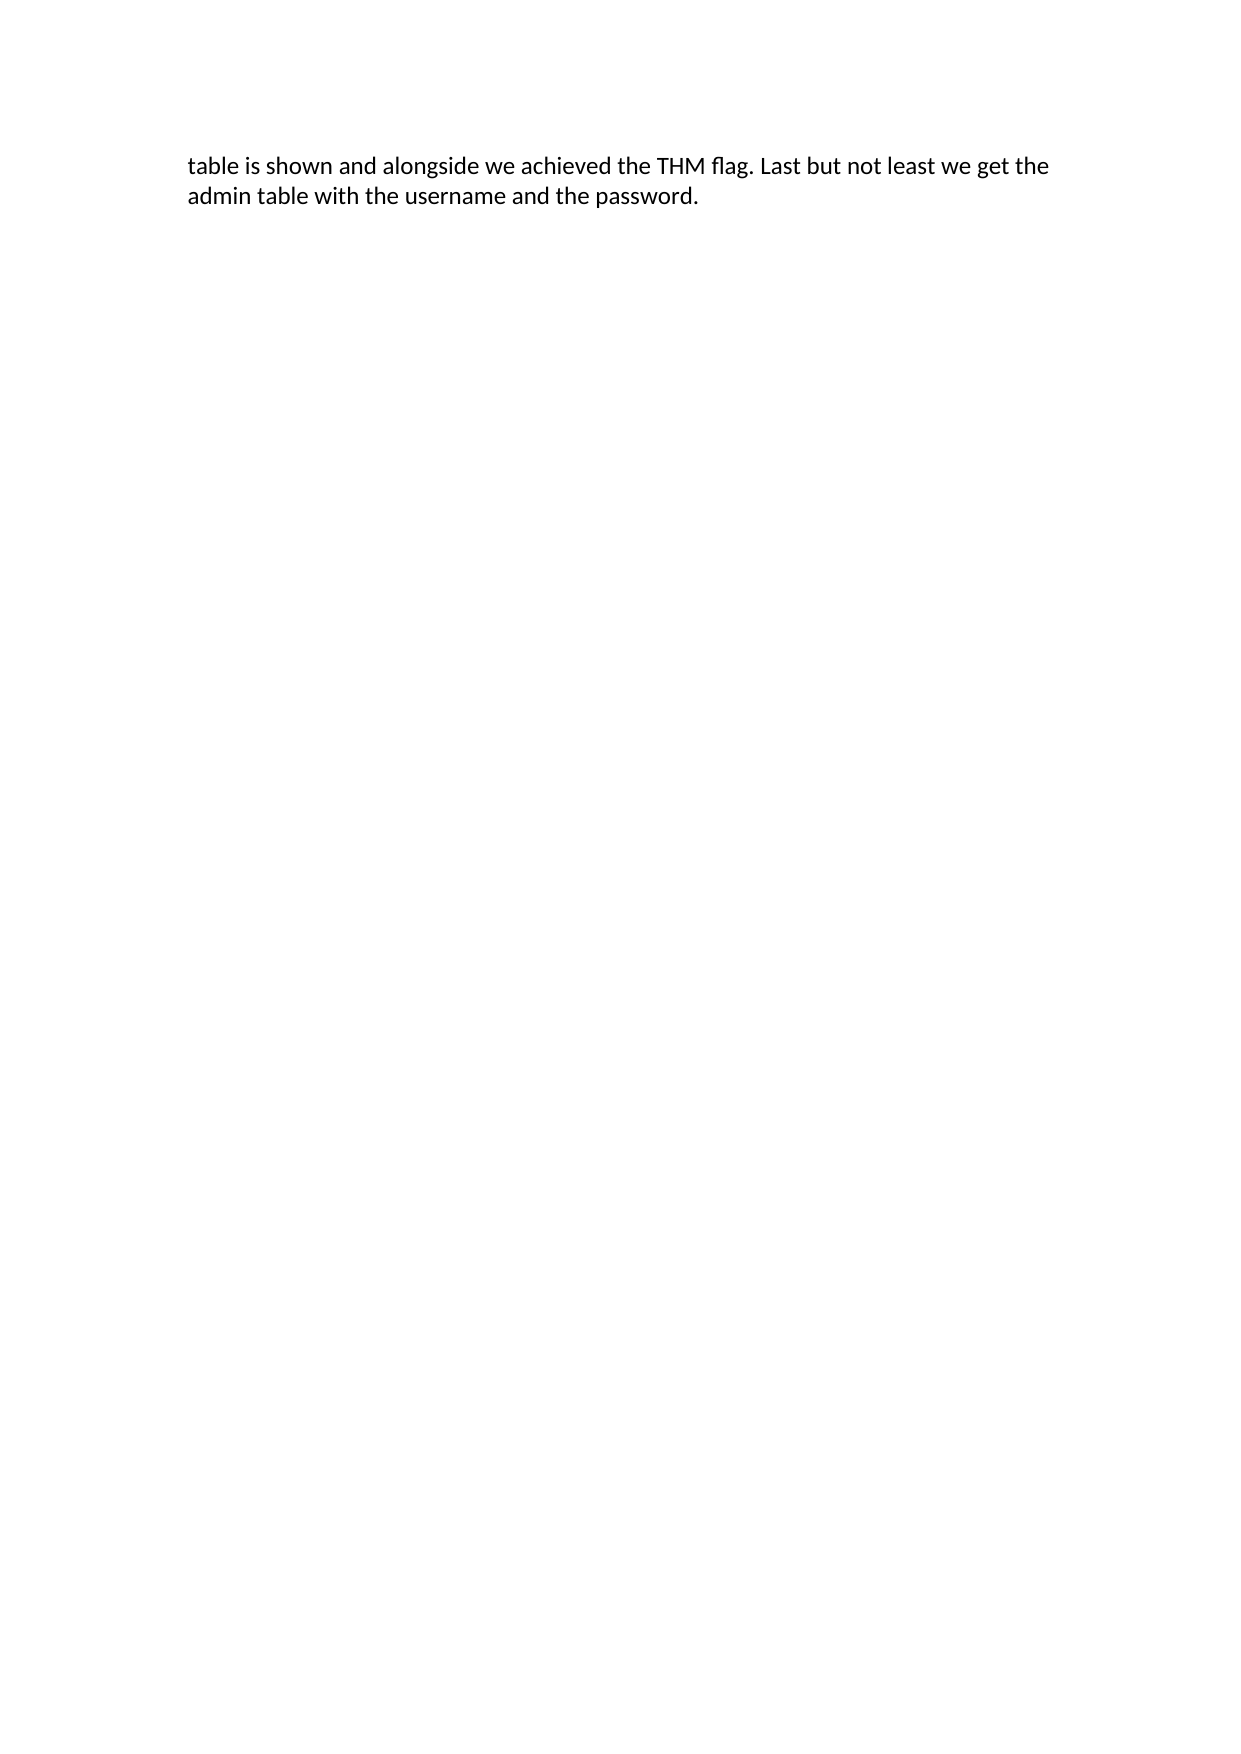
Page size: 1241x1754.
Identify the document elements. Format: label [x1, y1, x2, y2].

text [187, 150, 1053, 211]
